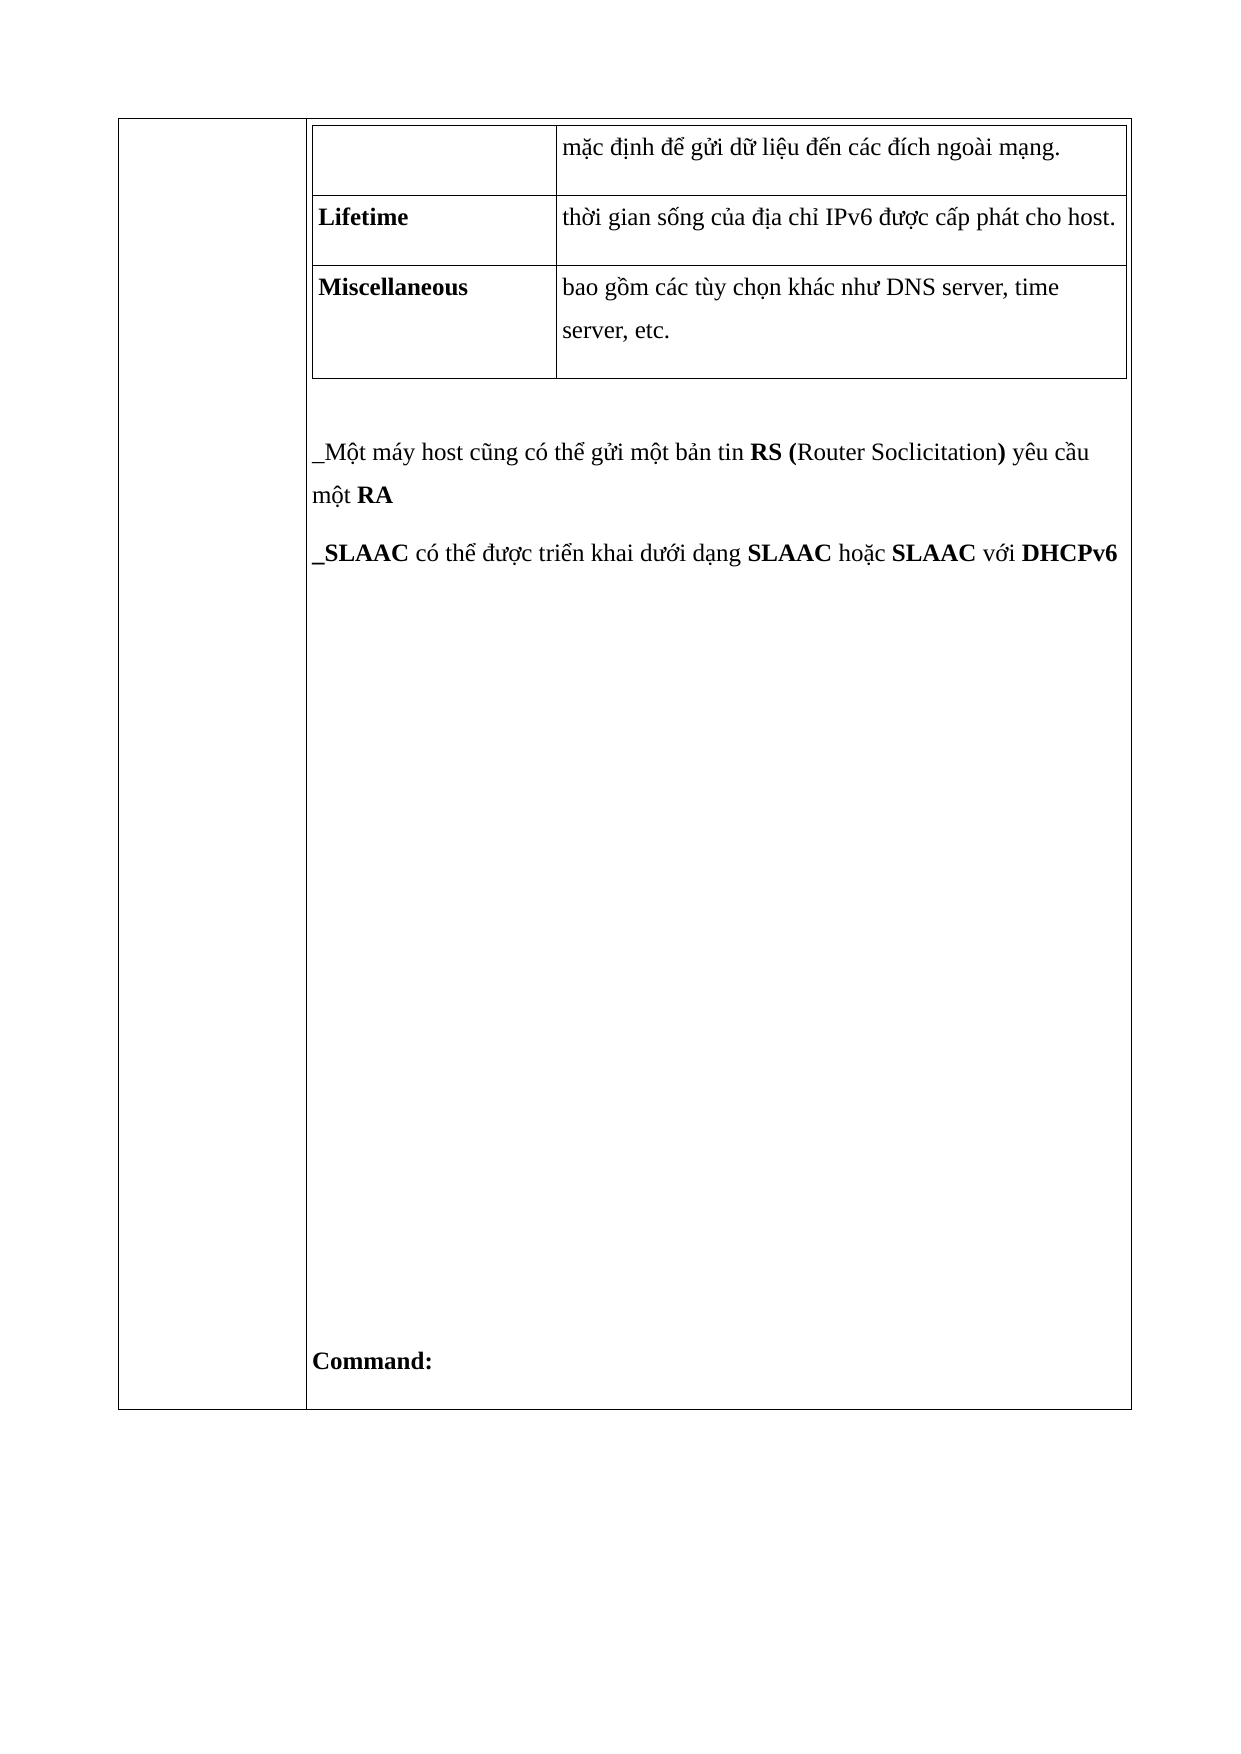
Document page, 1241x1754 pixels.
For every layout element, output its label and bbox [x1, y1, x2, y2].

table_cell [307, 119, 1131, 1409]
table_cell [119, 119, 306, 1409]
